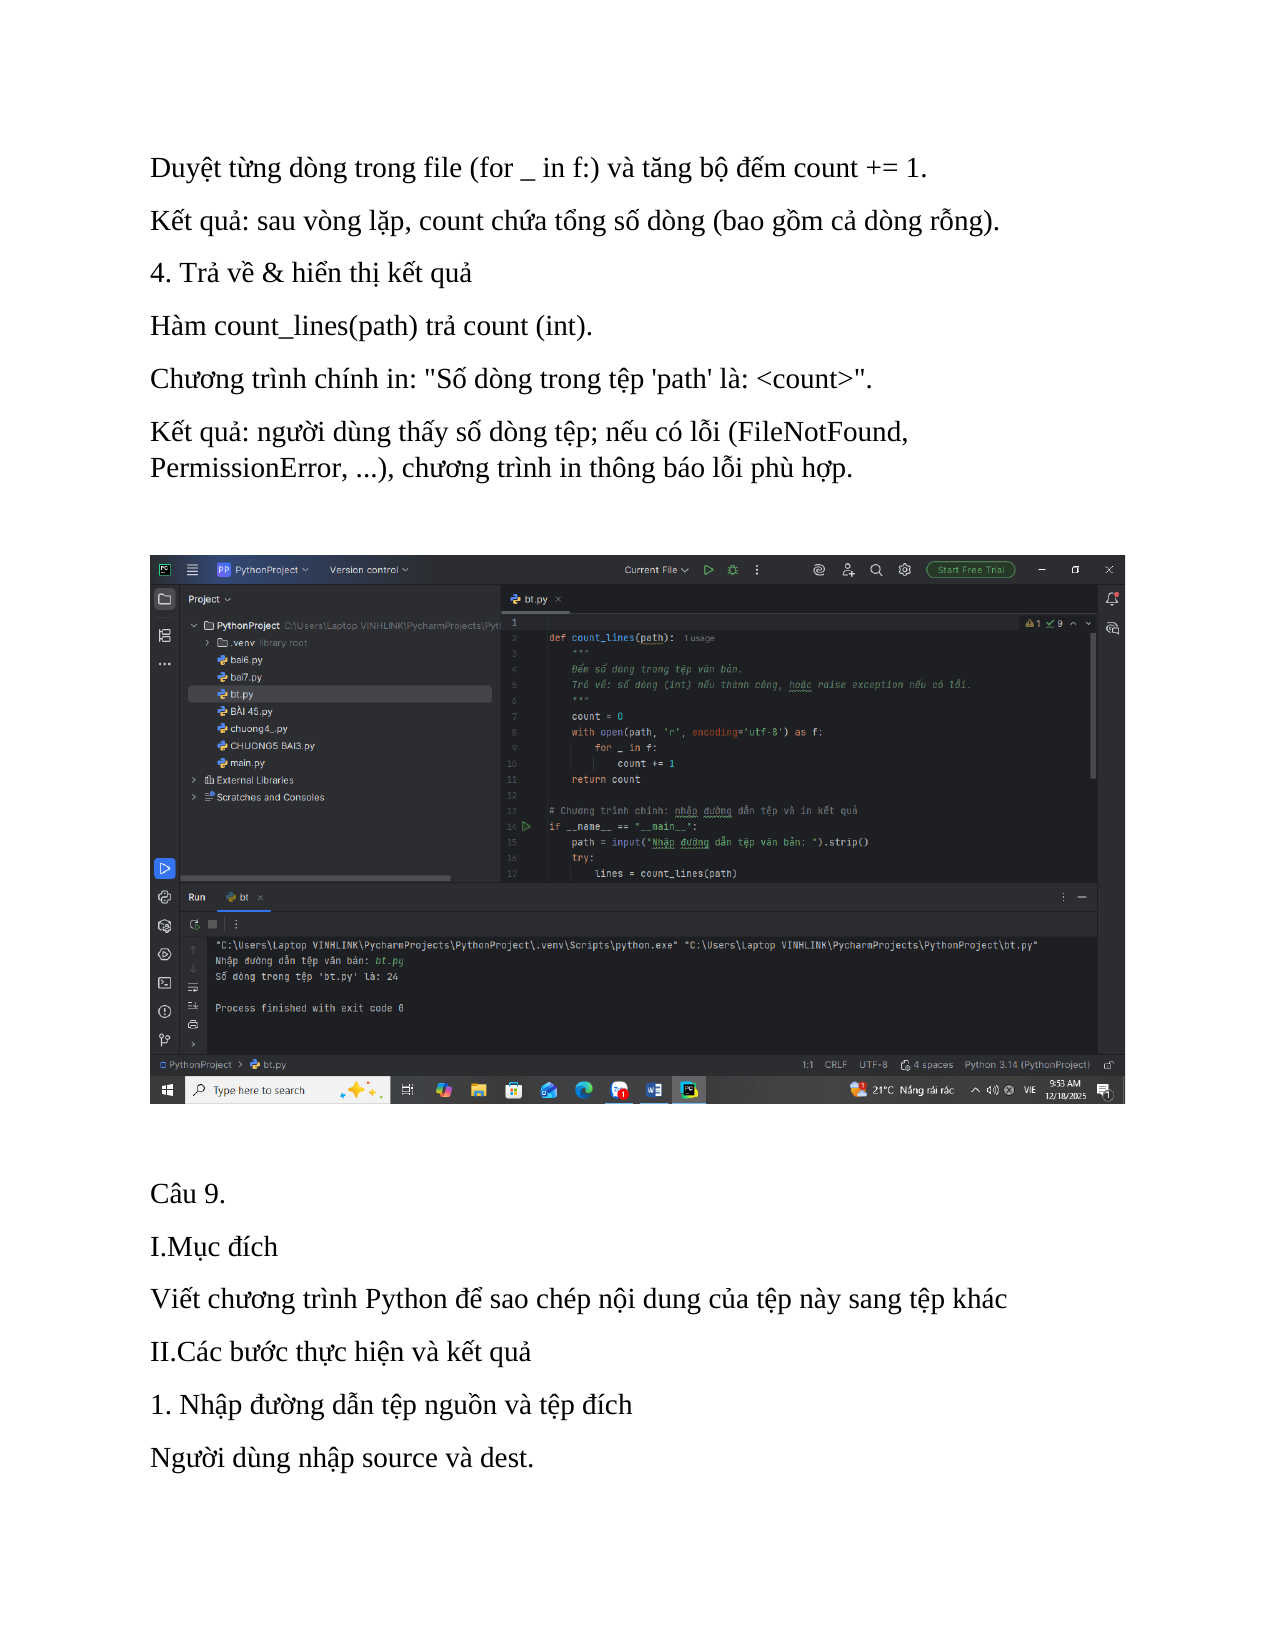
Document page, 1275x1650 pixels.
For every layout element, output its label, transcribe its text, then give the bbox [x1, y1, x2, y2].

text Duyệt từng dòng trong file (for _ in f:) và tăng bộ đếm count += 1. [150, 150, 1125, 183]
text Chương trình chính in: "Số dòng trong tệp 'path' là: <count>". [150, 361, 1125, 395]
text 1. Nhập đường dẫn tệp nguồn và tệp đích [150, 1387, 1125, 1421]
picture [150, 555, 1125, 1104]
text Kết quả: sau vòng lặp, count chứa tổng số dòng (bao gồm cả dòng rỗng). [150, 203, 1125, 236]
text Câu 9. [150, 1176, 1125, 1209]
text Người dùng nhập source và dest. [150, 1440, 1125, 1474]
text II.Các bước thực hiện và kết quả [150, 1334, 1125, 1368]
text Viết chương trình Python để sao chép nội dung của tệp này sang tệp khác [150, 1282, 1125, 1315]
text 4. Trả về & hiển thị kết quả [150, 256, 1125, 289]
text I.Mục đích [150, 1229, 1125, 1262]
text Kết quả: người dùng thấy số dòng tệp; nếu có lỗi (FileNotFound, PermissionError, ...), chương trình in thông báo lỗi phù hợp. [150, 414, 1125, 484]
text Hàm count_lines(path) trả count (int). [150, 308, 1125, 342]
